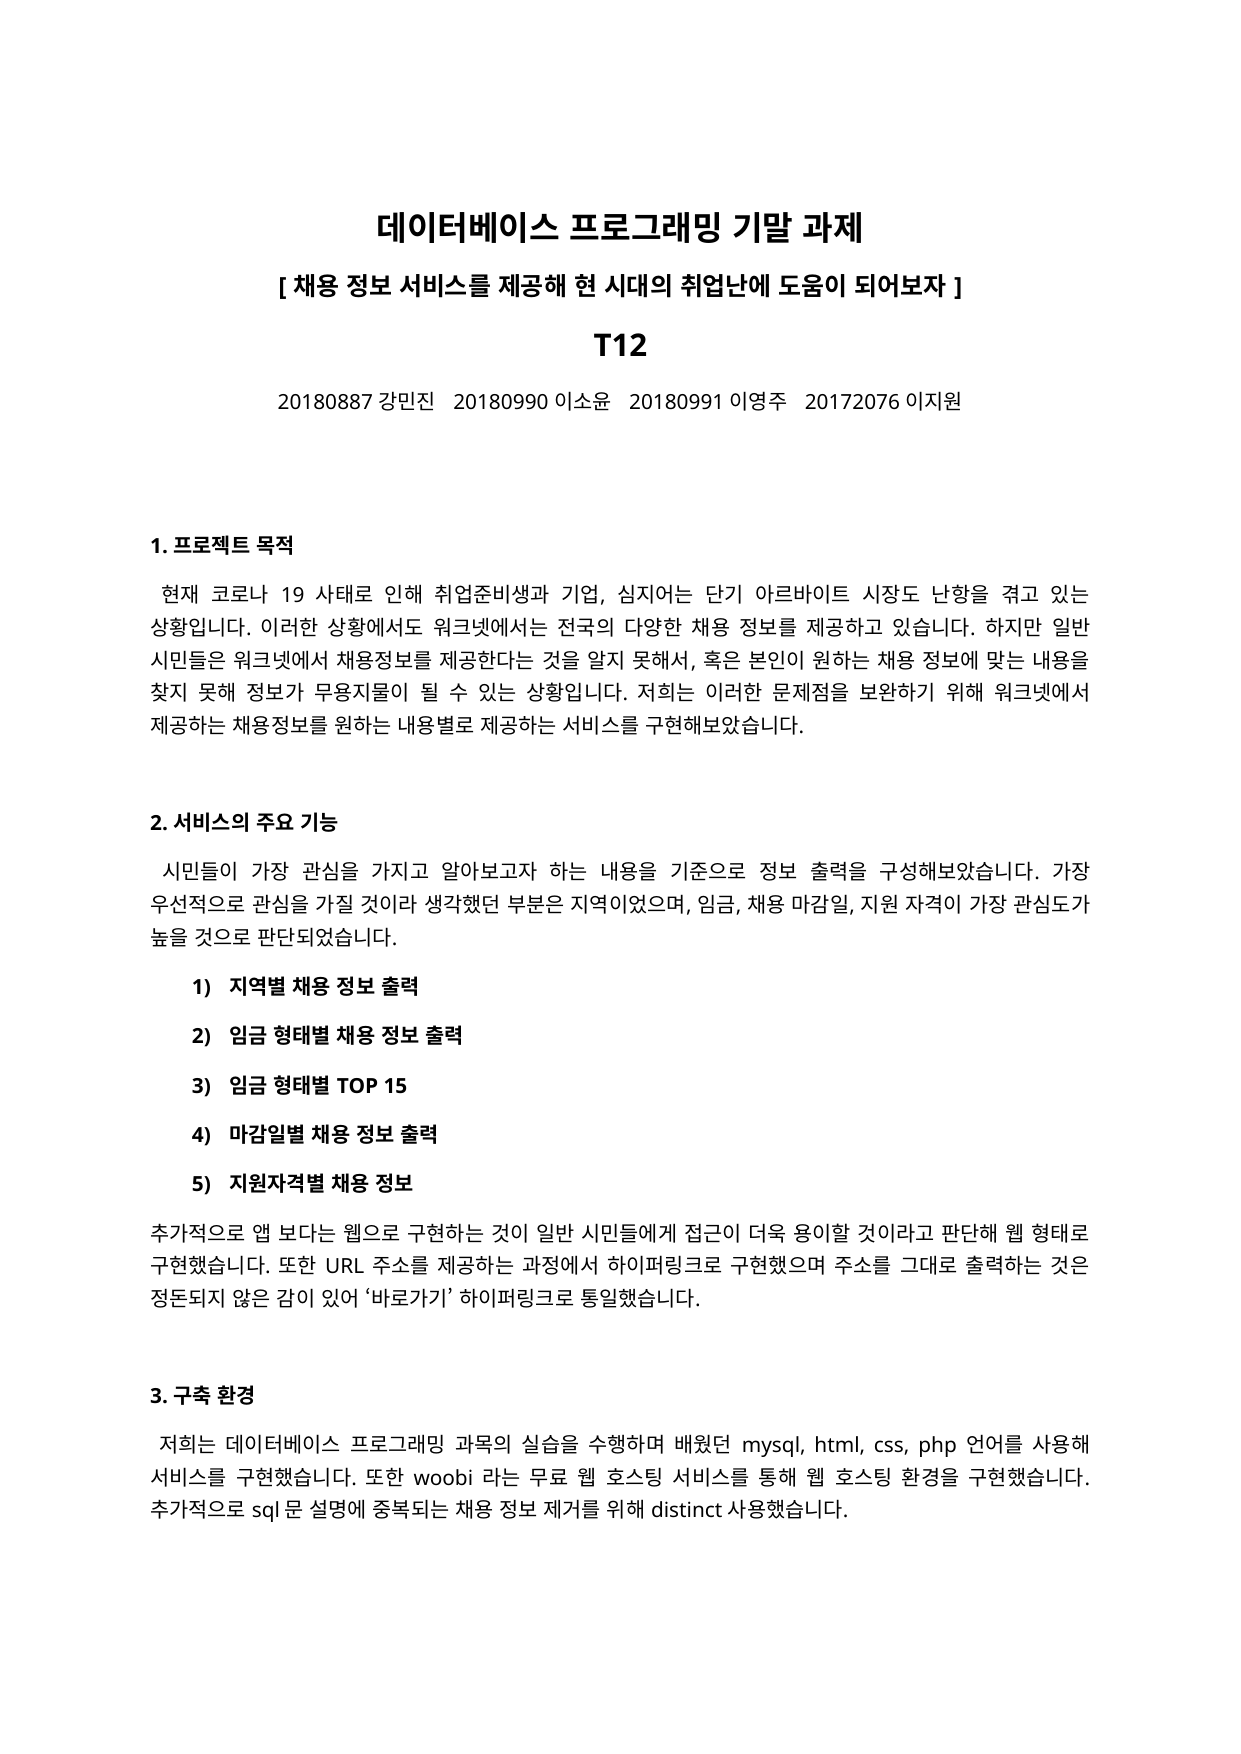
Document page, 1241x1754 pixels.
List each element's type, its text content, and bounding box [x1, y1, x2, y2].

text 2. 서비스의 주요 기능 [150, 806, 1090, 836]
list 마감일별 채용 정보 출력 [192, 1118, 1090, 1148]
text T12 [150, 322, 1090, 365]
list 임금 형태별 채용 정보 출력 [192, 1019, 1090, 1050]
list 지원자격별 채용 정보 [192, 1168, 1090, 1198]
text 저희는 데이터베이스 프로그래밍 과목의 실습을 수행하며 배웠던 mysql, html, css, php 언어를 사용해 서비스를 구현했습니다. 또한 woobi 라는 무료 웹 호스팅 서비스를 통해 웹 호스팅 환경을 구현했습니다. 추가적으로 sql문 설명에 중복되는 채용 정보 제거를 위해 distinct 사용했습니다. [150, 1428, 1090, 1524]
text 현재 코로나 19 사태로 인해 취업준비생과 기업, 심지어는 단기 아르바이트 시장도 난항을 겪고 있는 상황입니다. 이러한 상황에서도 워크넷에서는 전국의 다양한 채용 정보를 제공하고 있습니다. 하지만 일반 시민들은 워크넷에서 채용정보를 제공한다는 것을 알지 못해서, 혹은 본인이 원하는 채용 정보에 맞는 내용을 찾지 못해 정보가 무용지물이 될 수 있는 상황입니다. 저희는 이러한 문제점을 보완하기 위해 워크넷에서 제공하는 채용정보를 원하는 내용별로 제공하는 서비스를 구현해보았습니다. [150, 578, 1090, 739]
text 1. 프로젝트 목적 [150, 529, 1090, 559]
text 3. 구축 환경 [150, 1379, 1090, 1409]
text 20180887 강민진 20180990 이소윤 20180991 이영주 20172076 이지원 [150, 385, 1090, 415]
text 시민들이 가장 관심을 가지고 알아보고자 하는 내용을 기준으로 정보 출력을 구성해보았습니다. 가장 우선적으로 관심을 가질 것이라 생각했던 부분은 지역이었으며, 임금, 채용 마감일, 지원 자격이 가장 관심도가 높을 것으로 판단되었습니다. [150, 855, 1090, 951]
list 지역별 채용 정보 출력 [192, 970, 1090, 1000]
text 추가적으로 앱 보다는 웹으로 구현하는 것이 일반 시민들에게 접근이 더욱 용이할 것이라고 판단해 웹 형태로 구현했습니다. 또한 URL 주소를 제공하는 과정에서 하이퍼링크로 구현했으며 주소를 그대로 출력하는 것은 정돈되지 않은 감이 있어 ‘바로가기’ 하이퍼링크로 통일했습니다. [150, 1217, 1090, 1313]
list 임금 형태별 TOP 15 [192, 1069, 1090, 1099]
title 데이터베이스 프로그래밍 기말 과제 [150, 202, 1090, 250]
text [ 채용 정보 서비스를 제공해 현 시대의 취업난에 도움이 되어보자 ] [150, 267, 1090, 303]
